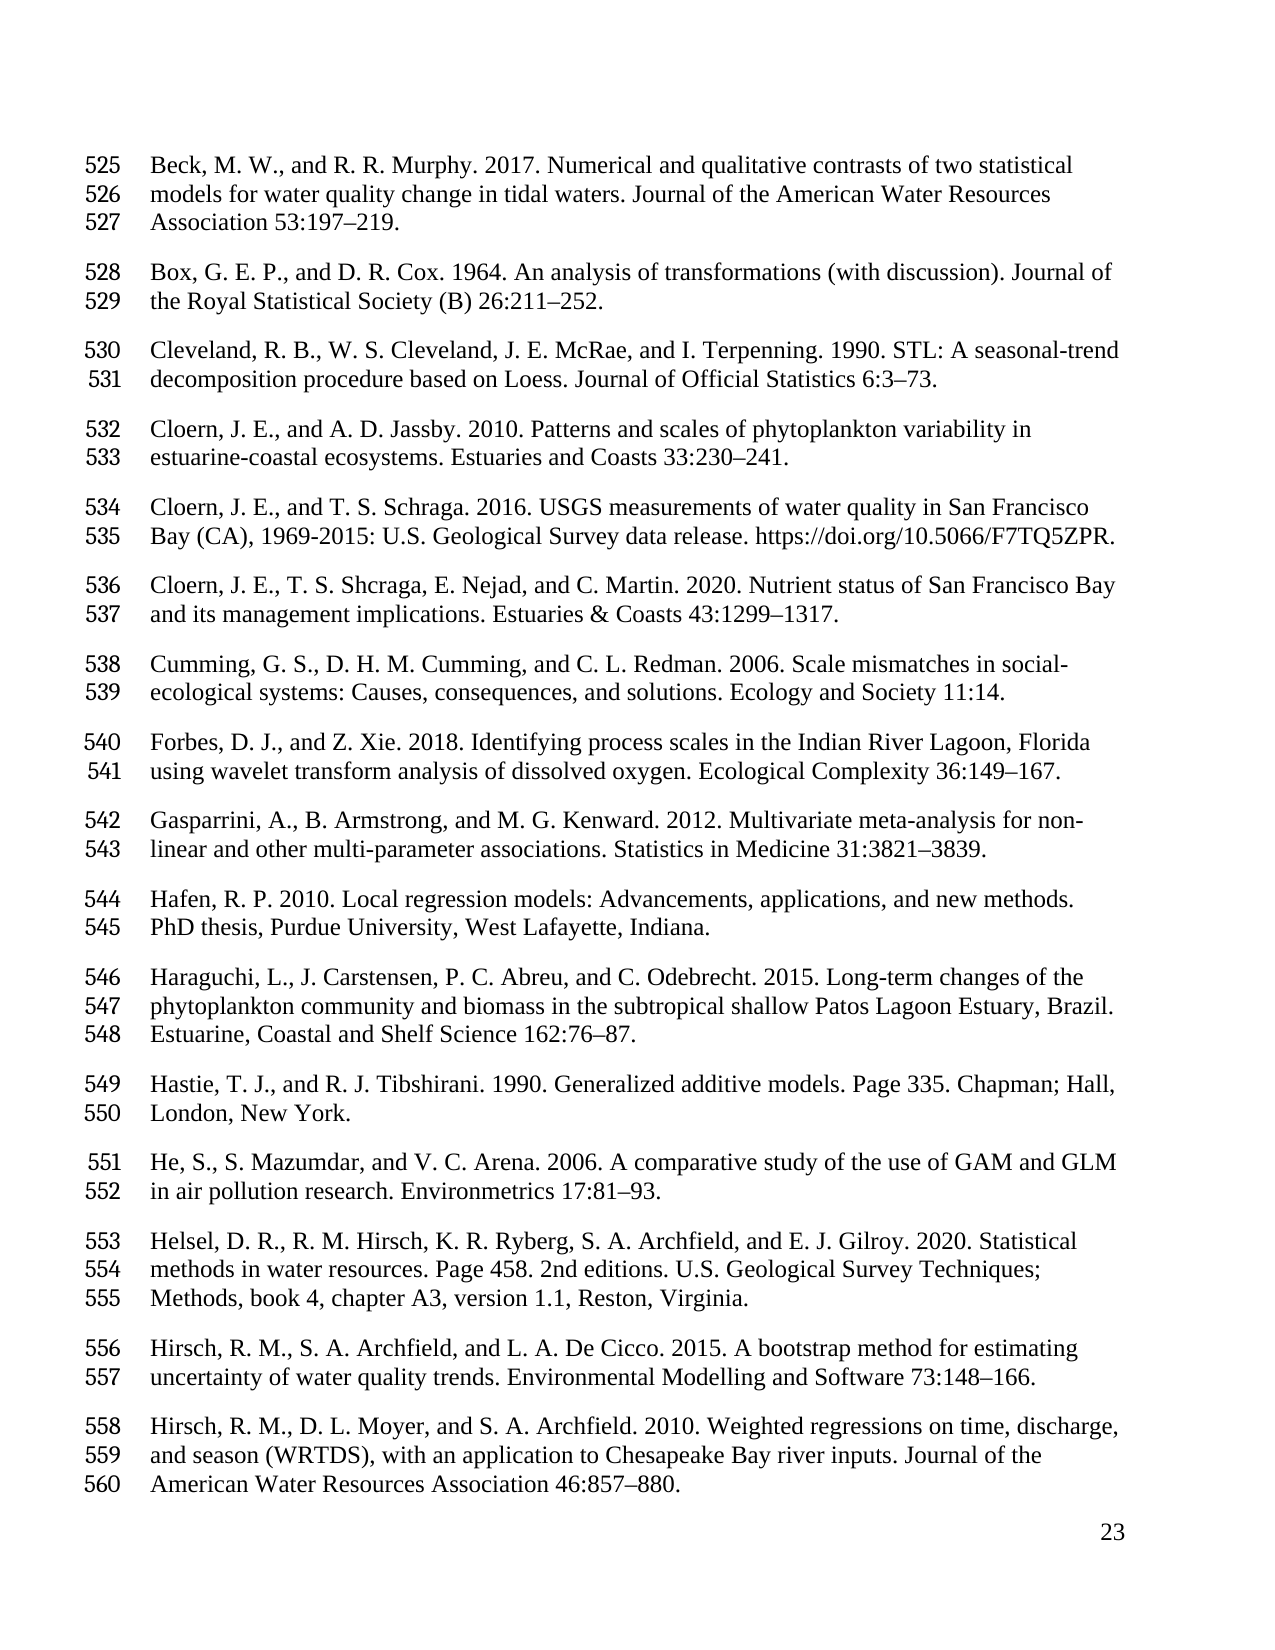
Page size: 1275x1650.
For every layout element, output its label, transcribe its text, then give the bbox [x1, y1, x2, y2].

text Forbes, D. J., and Z. Xie. 2018. Identifying process scales in the Indian River Lagoon, Florida using wavelet transform analysis of dissolved oxygen. Ecological Complexity 36:149–167. [150, 727, 1125, 784]
text Helsel, D. R., R. M. Hirsch, K. R. Ryberg, S. A. Archfield, and E. J. Gilroy. 2020. Statistical methods in water resources. Page 458. 2nd editions. U.S. Geological Survey Techniques; Methods, book 4, chapter A3, version 1.1, Reston, Virginia. [150, 1226, 1125, 1312]
text Gasparrini, A., B. Armstrong, and M. G. Kenward. 2012. Multivariate meta-analysis for non-linear and other multi-parameter associations. Statistics in Medicine 31:3821–3839. [150, 805, 1125, 863]
text Cloern, J. E., and T. S. Schraga. 2016. USGS measurements of water quality in San Francisco Bay (CA), 1969-2015: U.S. Geological Survey data release. https://doi.org/10.5066/F7TQ5ZPR. [150, 492, 1125, 549]
text Cloern, J. E., and A. D. Jassby. 2010. Patterns and scales of phytoplankton variability in estuarine-coastal ecosystems. Estuaries and Coasts 33:230–241. [150, 414, 1125, 471]
text Hastie, T. J., and R. J. Tibshirani. 1990. Generalized additive models. Page 335. Chapman; Hall, London, New York. [150, 1069, 1125, 1127]
text Cleveland, R. B., W. S. Cleveland, J. E. McRae, and I. Terpenning. 1990. STL: A seasonal-trend decomposition procedure based on Loess. Journal of Official Statistics 6:3–73. [150, 335, 1125, 393]
text Cloern, J. E., T. S. Shcraga, E. Nejad, and C. Martin. 2020. Nutrient status of San Francisco Bay and its management implications. Estuaries & Coasts 43:1299–1317. [150, 570, 1125, 628]
text Hirsch, R. M., D. L. Moyer, and S. A. Archfield. 2010. Weighted regressions on time, discharge, and season (WRTDS), with an application to Chesapeake Bay river inputs. Journal of the American Water Resources Association 46:857–880. [150, 1411, 1125, 1497]
text He, S., S. Mazumdar, and V. C. Arena. 2006. A comparative study of the use of GAM and GLM in air pollution research. Environmetrics 17:81–93. [150, 1147, 1125, 1205]
text Beck, M. W., and R. R. Murphy. 2017. Numerical and qualitative contrasts of two statistical models for water quality change in tidal waters. Journal of the American Water Resources Association 53:197–219. [150, 150, 1125, 236]
text Hafen, R. P. 2010. Local regression models: Advancements, applications, and new methods. PhD thesis, Purdue University, West Lafayette, Indiana. [150, 884, 1125, 941]
text Hirsch, R. M., S. A. Archfield, and L. A. De Cicco. 2015. A bootstrap method for estimating uncertainty of water quality trends. Environmental Modelling and Software 73:148–166. [150, 1333, 1125, 1390]
text Cumming, G. S., D. H. M. Cumming, and C. L. Redman. 2006. Scale mismatches in social-ecological systems: Causes, consequences, and solutions. Ecology and Society 11:14. [150, 649, 1125, 706]
text Box, G. E. P., and D. R. Cox. 1964. An analysis of transformations (with discussion). Journal of the Royal Statistical Society (B) 26:211–252. [150, 257, 1125, 314]
text Haraguchi, L., J. Carstensen, P. C. Abreu, and C. Odebrecht. 2015. Long-term changes of the phytoplankton community and biomass in the subtropical shallow Patos Lagoon Estuary, Brazil. Estuarine, Coastal and Shelf Science 162:76–87. [150, 962, 1125, 1048]
